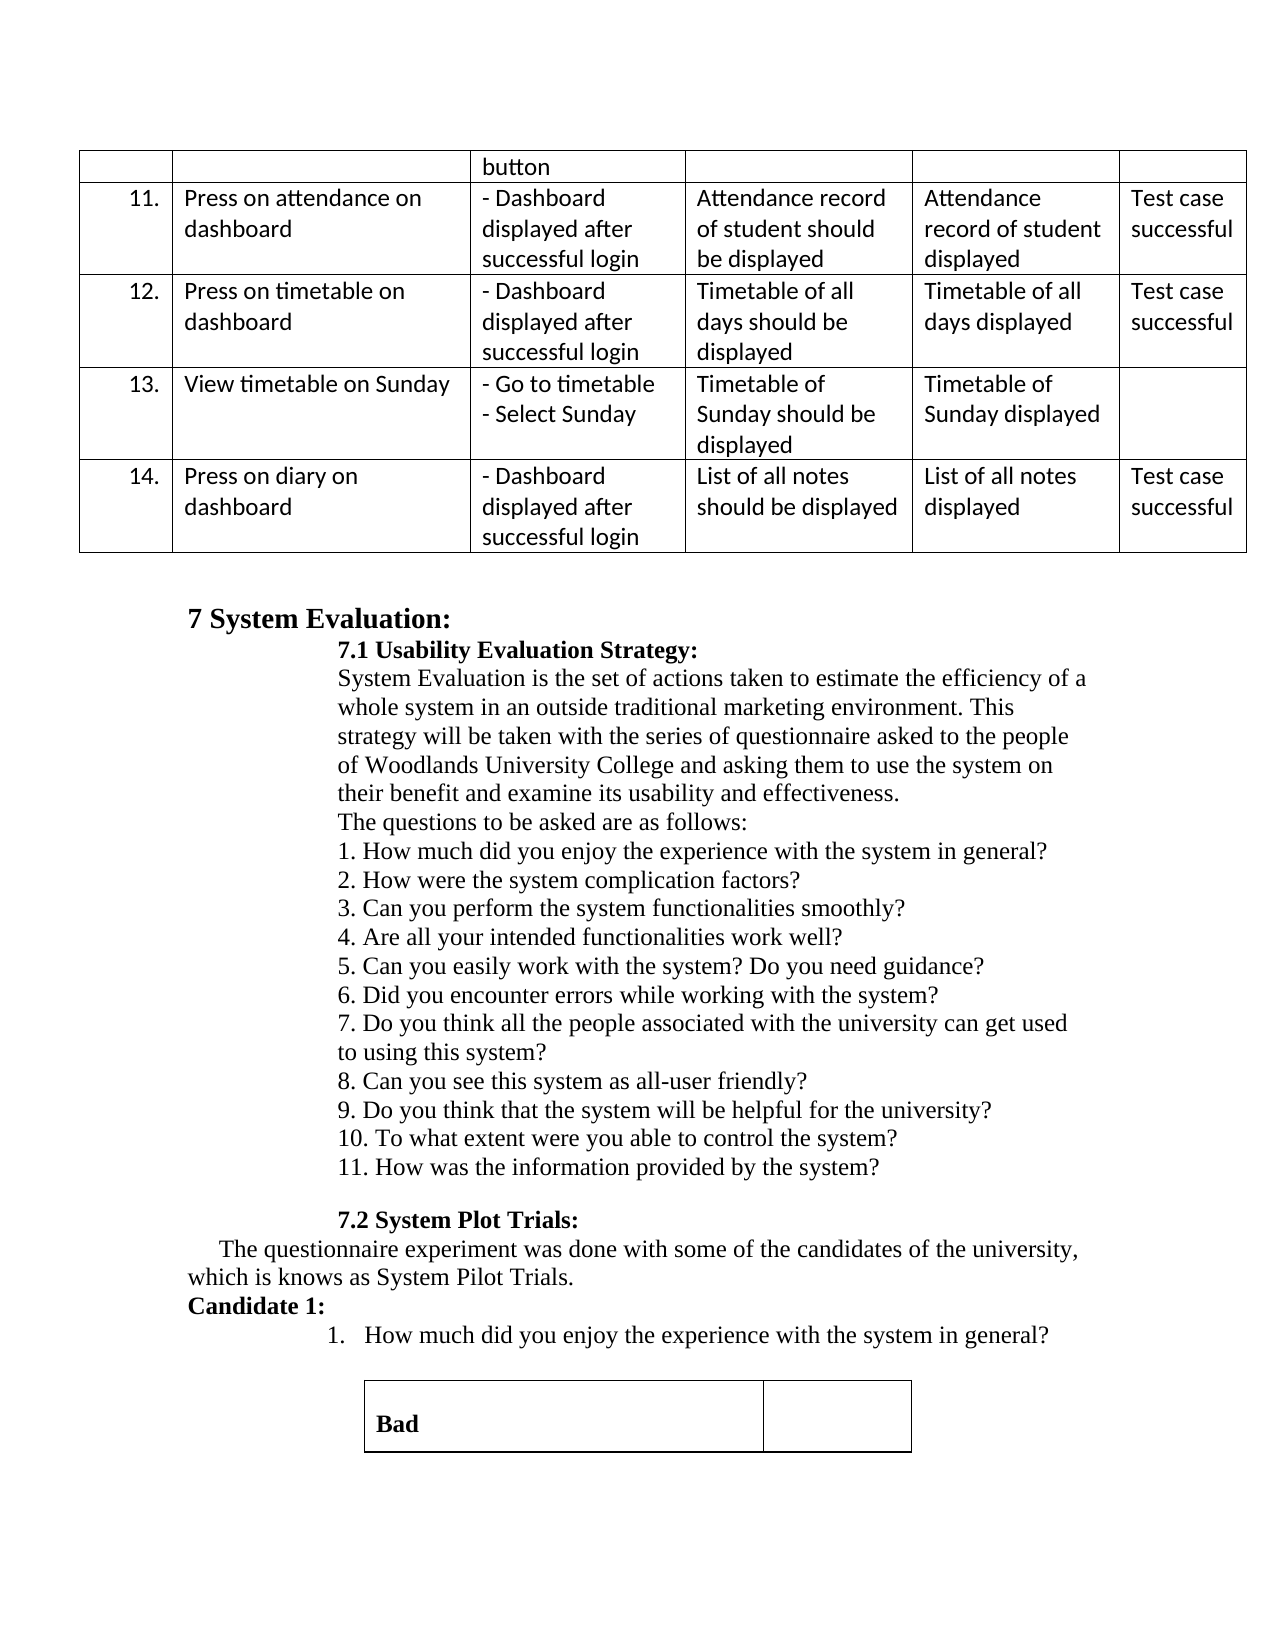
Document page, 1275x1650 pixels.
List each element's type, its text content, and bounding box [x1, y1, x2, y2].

text 7. Do you think all the people associated with the university can get used to using this system? [337, 1008, 1087, 1066]
subtitle 7.1 Usability Evaluation Strategy: [337, 635, 1087, 663]
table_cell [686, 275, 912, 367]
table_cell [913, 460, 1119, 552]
text The questions to be asked are as follows: [337, 807, 1087, 836]
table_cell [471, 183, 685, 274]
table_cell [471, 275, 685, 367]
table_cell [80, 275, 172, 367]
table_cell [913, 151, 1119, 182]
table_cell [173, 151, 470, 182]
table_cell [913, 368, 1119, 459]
text 3. Can you perform the system functionalities smoothly? [337, 893, 1087, 922]
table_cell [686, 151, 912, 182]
text 1. How much did you enjoy the experience with the system in general? [337, 836, 1087, 865]
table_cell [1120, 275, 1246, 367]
text 2. How were the system complication factors? [337, 865, 1087, 893]
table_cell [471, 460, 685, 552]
text 9. Do you think that the system will be helpful for the university? [337, 1095, 1087, 1123]
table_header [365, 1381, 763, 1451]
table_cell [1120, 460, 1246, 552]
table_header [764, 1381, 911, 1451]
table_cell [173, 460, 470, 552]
text 5. Can you easily work with the system? Do you need guidance? [337, 951, 1087, 980]
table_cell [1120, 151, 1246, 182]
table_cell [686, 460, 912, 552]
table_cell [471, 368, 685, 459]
text Candidate 1: [187, 1291, 1087, 1320]
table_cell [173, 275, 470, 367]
subtitle 7.2 System Plot Trials: [337, 1205, 1087, 1234]
text 11. How was the information provided by the system? [337, 1152, 1087, 1181]
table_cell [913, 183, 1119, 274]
list How much did you enjoy the experience with the system in general? [327, 1320, 1087, 1349]
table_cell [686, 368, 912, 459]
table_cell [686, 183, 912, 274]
text 4. Are all your intended functionalities work well? [337, 922, 1087, 951]
text 6. Did you encounter errors while working with the system? [337, 980, 1087, 1008]
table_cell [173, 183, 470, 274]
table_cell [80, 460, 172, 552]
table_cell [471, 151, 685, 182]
text The questionnaire experiment was done with some of the candidates of the university, which is knows as System Pilot Trials. [187, 1234, 1087, 1291]
text 10. To what extent were you able to control the system? [337, 1123, 1087, 1152]
text 8. Can you see this system as all-user friendly? [337, 1066, 1087, 1095]
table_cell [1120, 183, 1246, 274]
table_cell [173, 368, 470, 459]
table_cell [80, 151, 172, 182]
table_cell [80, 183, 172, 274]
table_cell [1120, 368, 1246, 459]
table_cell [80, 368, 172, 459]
subtitle 7 System Evaluation: [187, 601, 1087, 635]
text System Evaluation is the set of actions taken to estimate the efficiency of a whole system in an outside traditional marketing environment. This strategy will be taken with the series of questionnaire asked to the people of Woodlands University College and asking them to use the system on their benefit and examine its usability and effectiveness. [337, 663, 1087, 807]
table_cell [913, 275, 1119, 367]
